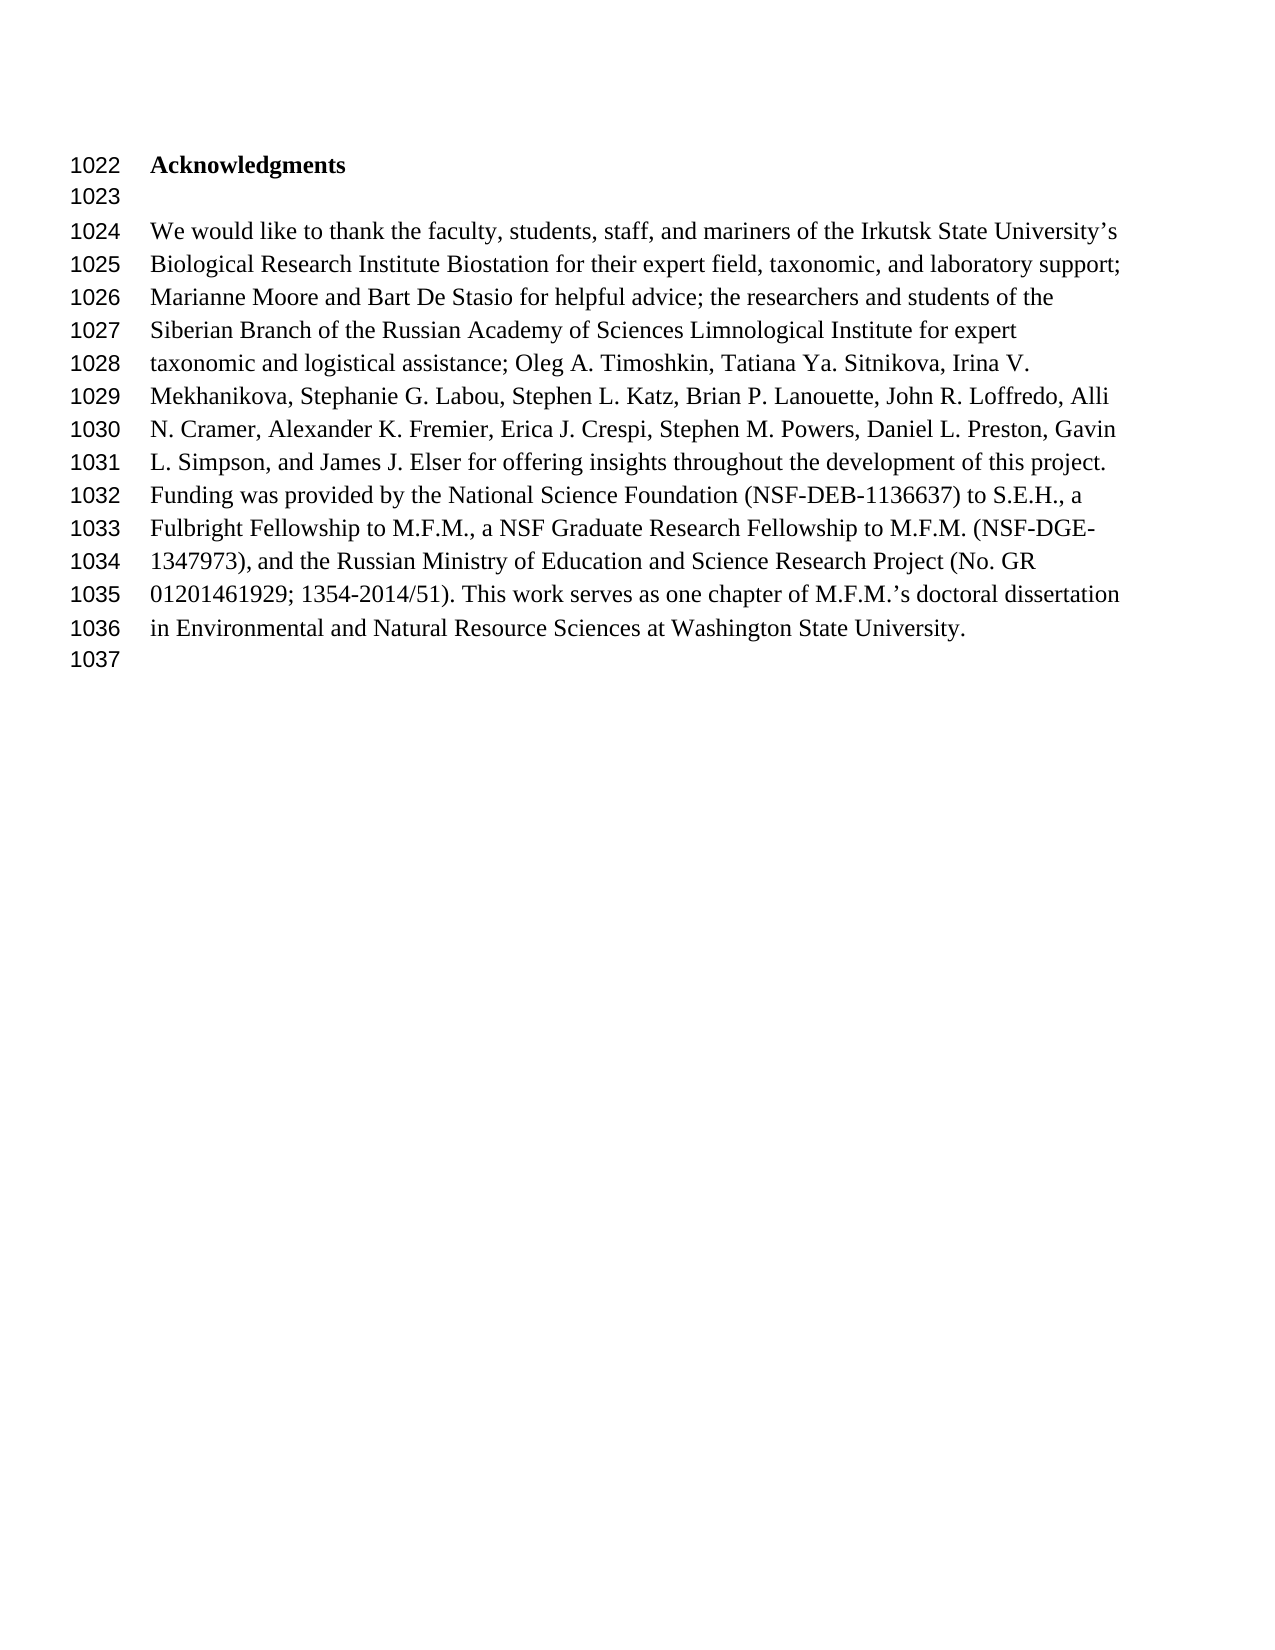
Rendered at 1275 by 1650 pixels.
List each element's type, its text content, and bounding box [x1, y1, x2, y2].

text Acknowledgments [150, 150, 1125, 179]
text We would like to thank the faculty, students, staff, and mariners of the Irkutsk State University’s Biological Research Institute Biostation for their expert field, taxonomic, and laboratory support; Marianne Moore and Bart De Stasio for helpful advice; the researchers and students of the Siberian Branch of the Russian Academy of Sciences Limnological Institute for expert taxonomic and logistical assistance; Oleg A. Timoshkin, Tatiana Ya. Sitnikova, Irina V. Mekhanikova, Stephanie G. Labou, Stephen L. Katz, Brian P. Lanouette, John R. Loffredo, Alli N. Cramer, Alexander K. Fremier, Erica J. Crespi, Stephen M. Powers, Daniel L. Preston, Gavin L. Simpson, and James J. Elser for offering insights throughout the development of this project. Funding was provided by the National Science Foundation (NSF-DEB-1136637) to S.E.H., a Fulbright Fellowship to M.F.M., a NSF Graduate Research Fellowship to M.F.M. (NSF-DGE-1347973), and the Russian Ministry of Education and Science Research Project (No. GR 01201461929; 1354-2014/51). This work serves as one chapter of M.F.M.’s doctoral dissertation in Environmental and Natural Resource Sciences at Washington State University. [150, 216, 1125, 641]
